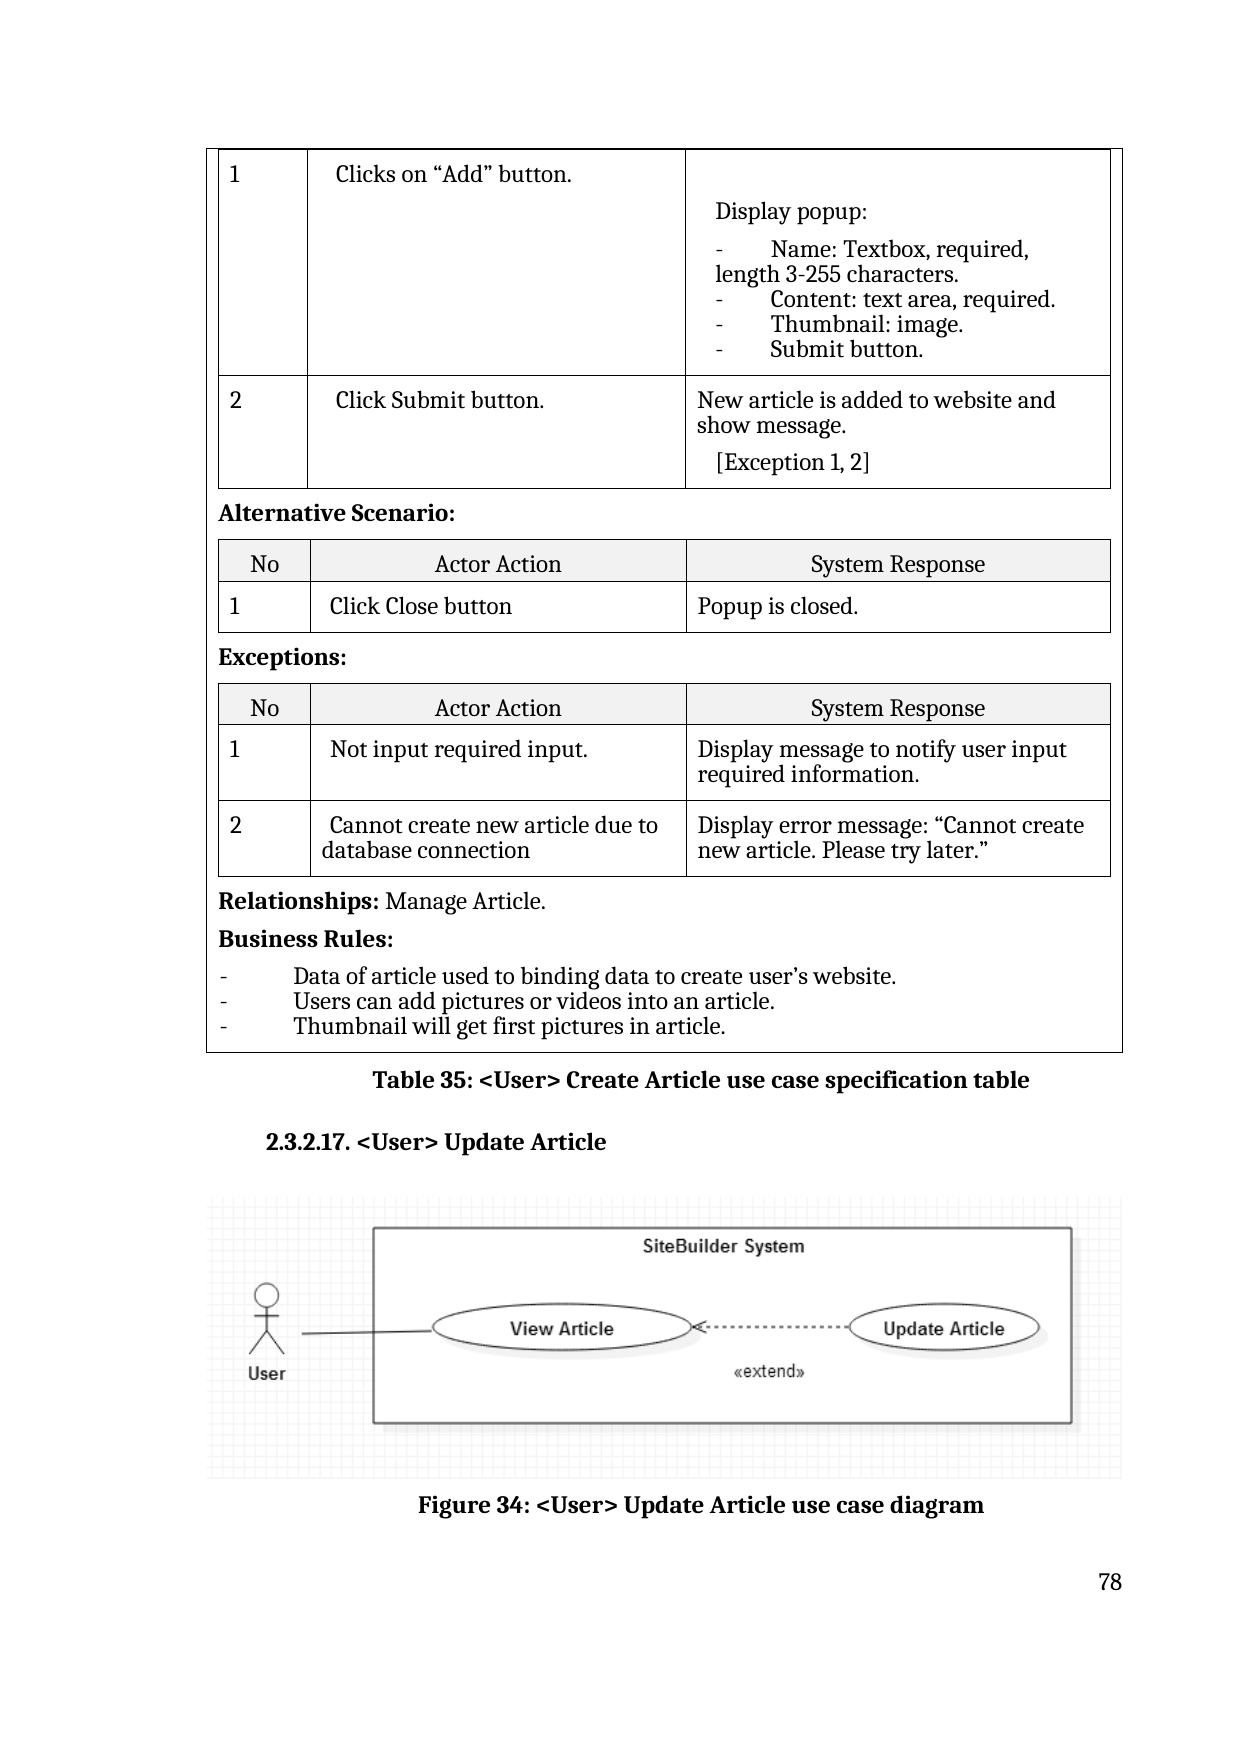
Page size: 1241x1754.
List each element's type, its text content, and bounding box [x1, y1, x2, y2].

picture [206, 1197, 1123, 1479]
text Table 35: <User> Create Article use case specification table [281, 1066, 1122, 1094]
subtitle <User> Update Article [266, 1128, 1122, 1157]
text Figure 34: <User> Update Article use case diagram [281, 1491, 1122, 1520]
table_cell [207, 149, 1122, 1052]
